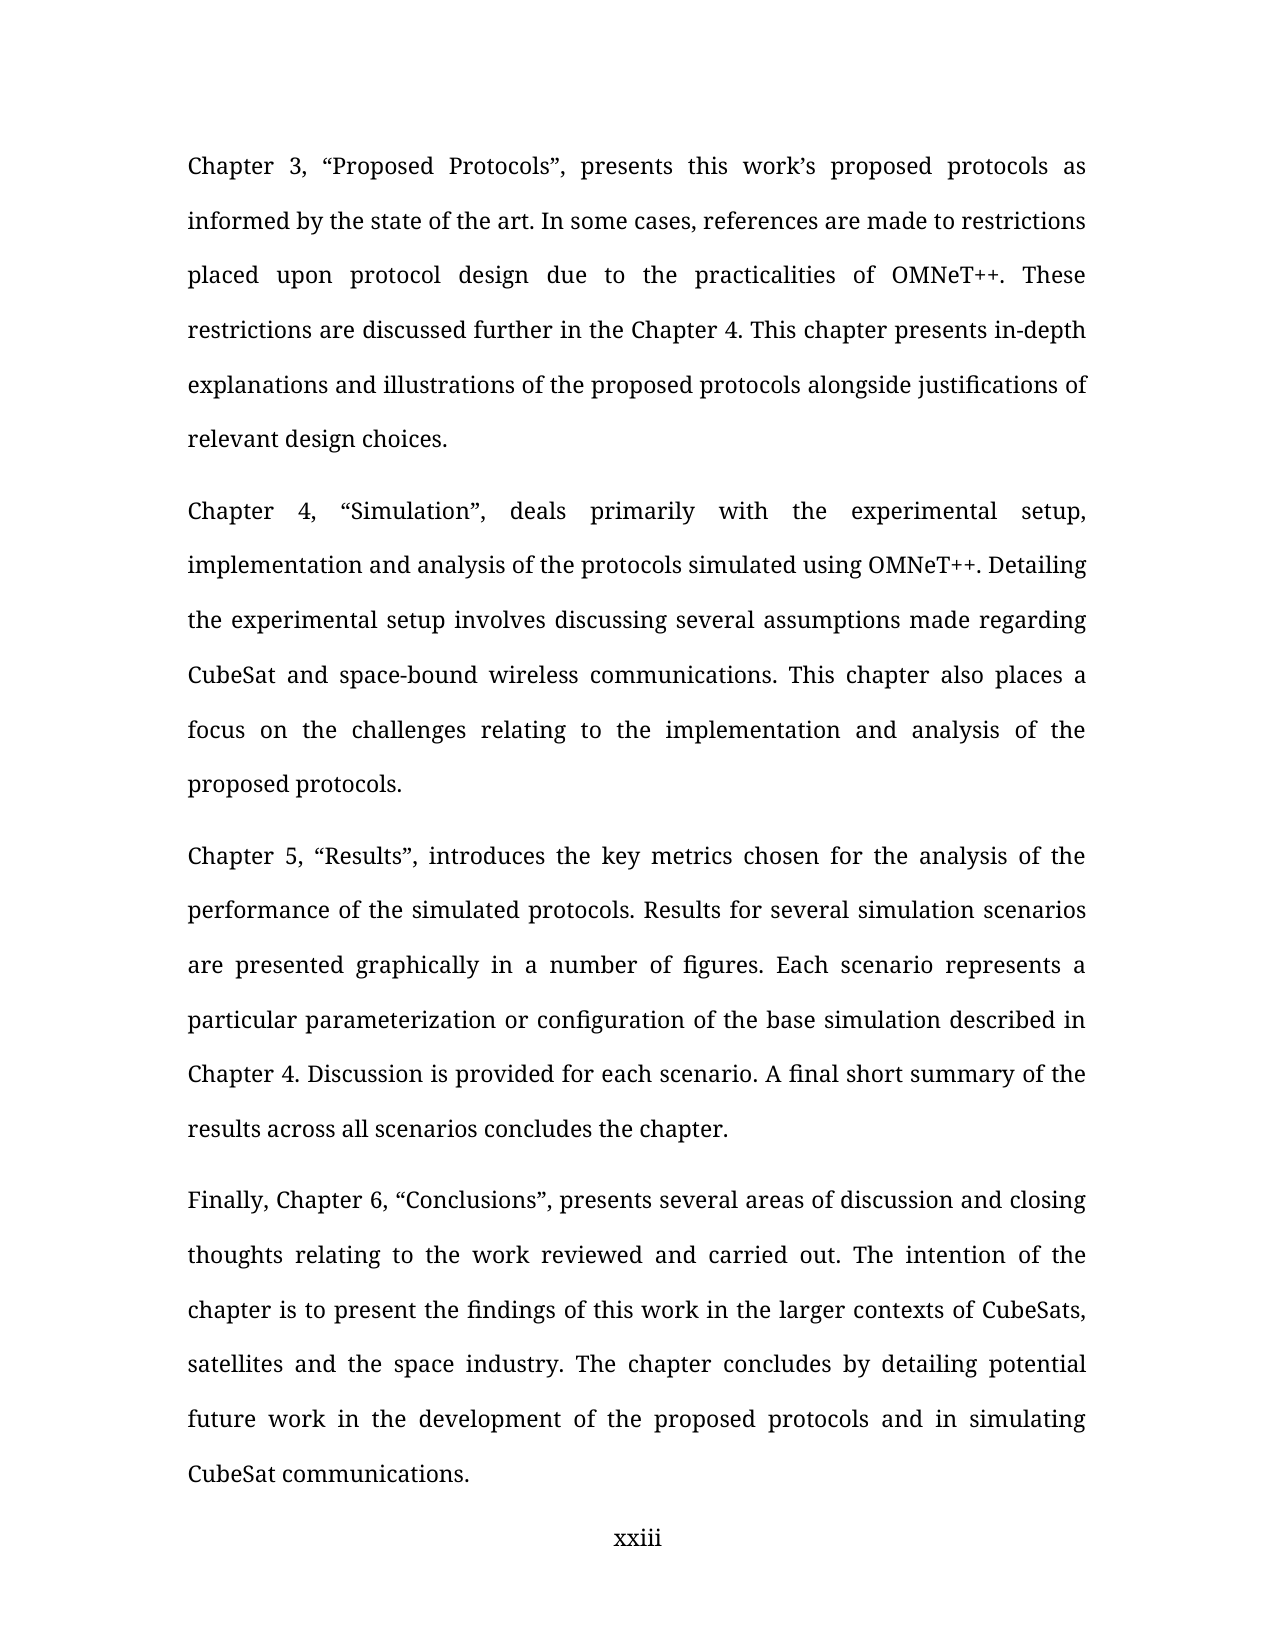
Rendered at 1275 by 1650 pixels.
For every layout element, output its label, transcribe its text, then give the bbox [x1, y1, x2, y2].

text Finally, Chapter 6, “Conclusions”, presents several areas of discussion and closing thoughts relating to the work reviewed and carried out. The intention of the chapter is to present the findings of this work in the larger contexts of CubeSats, satellites and the space industry. The chapter concludes by detailing potential future work in the development of the proposed protocols and in simulating CubeSat communications. [187, 1184, 1087, 1489]
text Chapter 4, “Simulation”, deals primarily with the experimental setup, implementation and analysis of the protocols simulated using OMNeT++. Detailing the experimental setup involves discussing several assumptions made regarding CubeSat and space-bound wireless communications. This chapter also places a focus on the challenges relating to the implementation and analysis of the proposed protocols. [187, 495, 1087, 799]
text Chapter 3, “Proposed Protocols”, presents this work’s proposed protocols as informed by the state of the art. In some cases, references are made to restrictions placed upon protocol design due to the practicalities of OMNeT++. These restrictions are discussed further in the Chapter 4. This chapter presents in-depth explanations and illustrations of the proposed protocols alongside justifications of relevant design choices. [187, 150, 1087, 455]
text Chapter 5, “Results”, introduces the key metrics chosen for the analysis of the performance of the simulated protocols. Results for several simulation scenarios are presented graphically in a number of figures. Each scenario represents a particular parameterization or configuration of the base simulation described in Chapter 4. Discussion is provided for each scenario. A final short summary of the results across all scenarios concludes the chapter. [187, 839, 1087, 1144]
